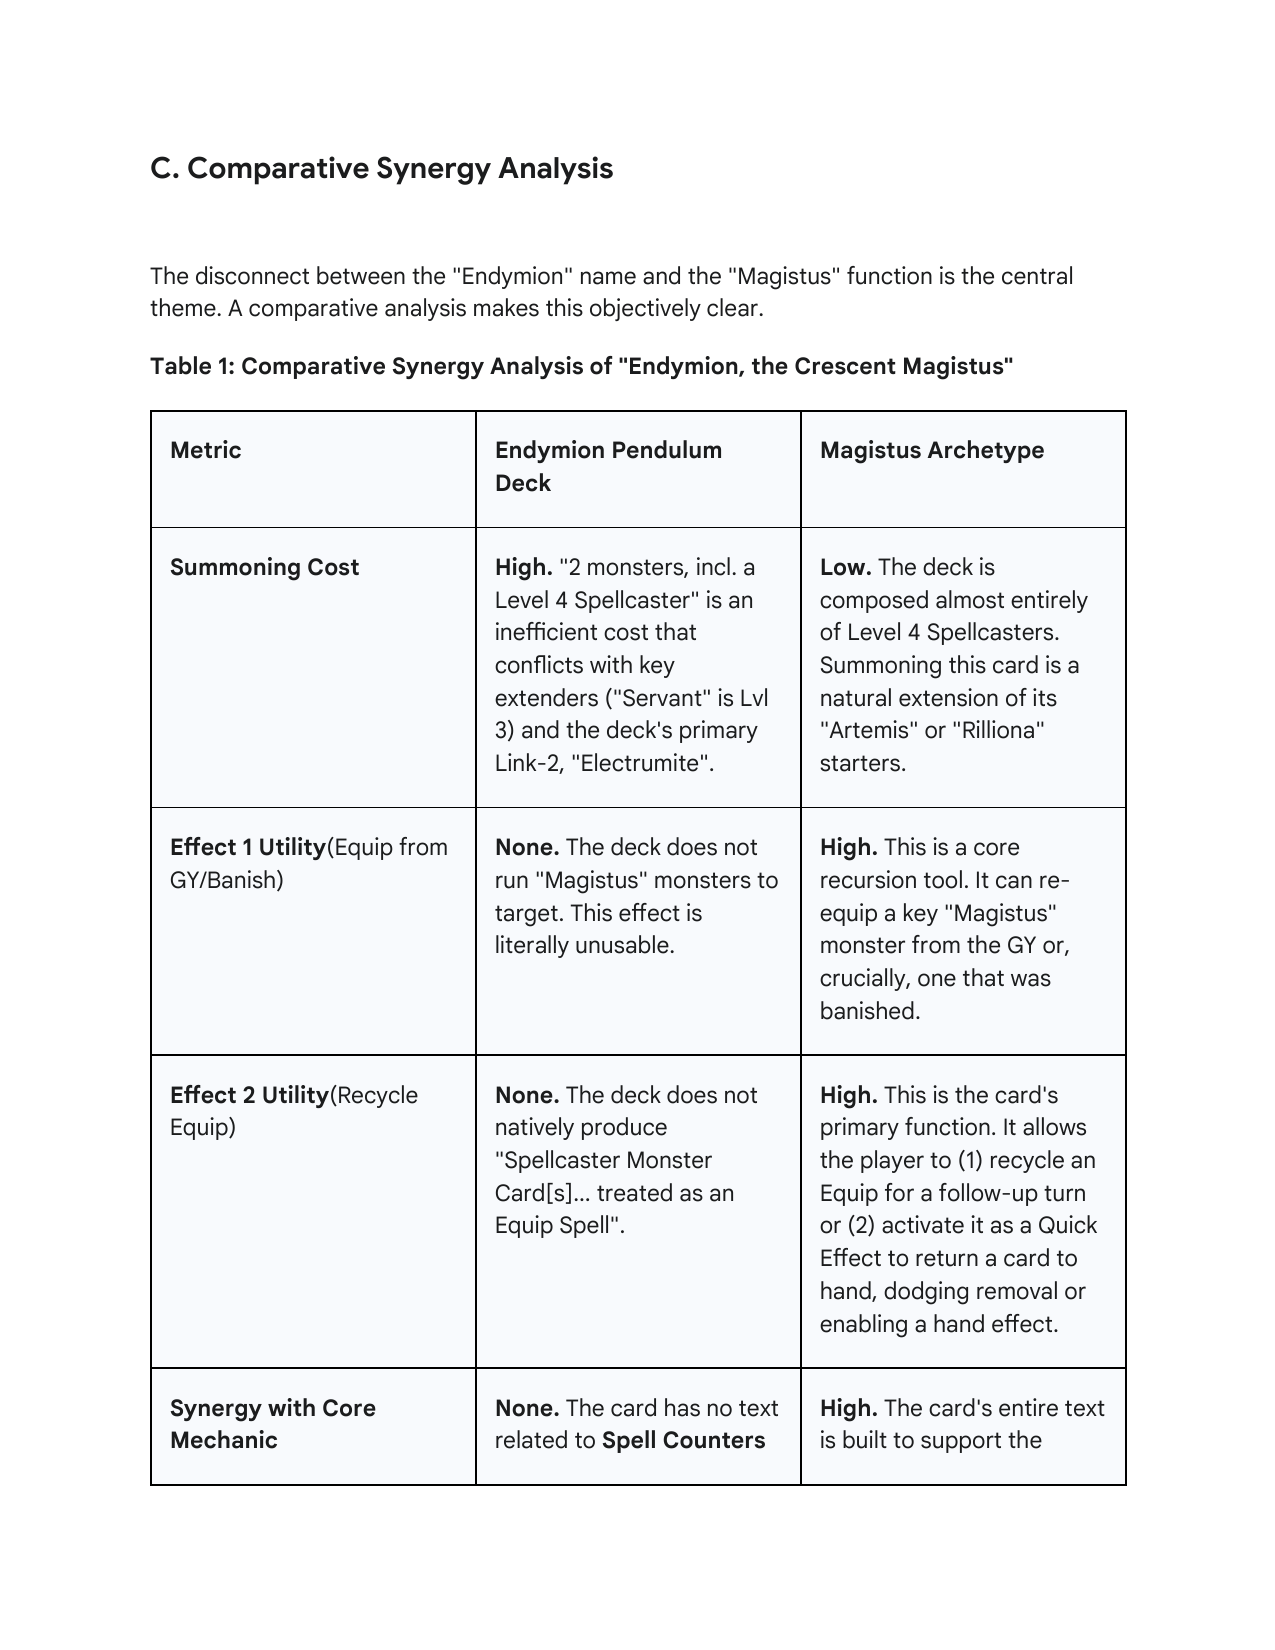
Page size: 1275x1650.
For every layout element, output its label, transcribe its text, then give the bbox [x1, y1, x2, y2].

text Table 1: Comparative Synergy Analysis of "Endymion, the Crescent Magistus" [150, 352, 1125, 381]
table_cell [152, 1369, 475, 1484]
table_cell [802, 1369, 1125, 1484]
table_cell None. The deck does not natively produce "Spellcaster Monster Card[s]... treated as an Equip Spell". [477, 1056, 800, 1367]
table_cell High. "2 monsters, incl. a Level 4 Spellcaster" is an inefficient cost that conflicts with key extenders ("Servant" is Lvl 3) and the deck's primary Link-2, "Electrumite". [477, 528, 800, 807]
table_cell Effect 1 Utility(Equip from GY/Banish) [152, 808, 475, 1054]
table_cell Low. The deck is composed almost entirely of Level 4 Spellcasters. Summoning this card is a natural extension of its "Artemis" or "Rilliona" starters. [802, 528, 1125, 807]
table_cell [477, 1369, 800, 1484]
table_header Metric [152, 412, 475, 527]
table_cell High. This is the card's primary function. It allows the player to (1) recycle an Equip for a follow-up turn or (2) activate it as a Quick Effect to return a card to hand, dodging removal or enabling a hand effect. [802, 1056, 1125, 1367]
table_cell Effect 2 Utility(Recycle Equip) [152, 1056, 475, 1367]
table_cell Summoning Cost [152, 528, 475, 807]
text The disconnect between the "Endymion" name and the "Magistus" function is the central theme. A comparative analysis makes this objectively clear. [150, 262, 1125, 323]
subtitle C. Comparative Synergy Analysis [150, 150, 1125, 187]
table_header Magistus Archetype [802, 412, 1125, 527]
table_header Endymion Pendulum Deck [477, 412, 800, 527]
table_cell High. This is a core recursion tool. It can re-equip a key "Magistus" monster from the GY or, crucially, one that was banished. [802, 808, 1125, 1054]
table_cell None. The deck does not run "Magistus" monsters to target. This effect is literally unusable. [477, 808, 800, 1054]
